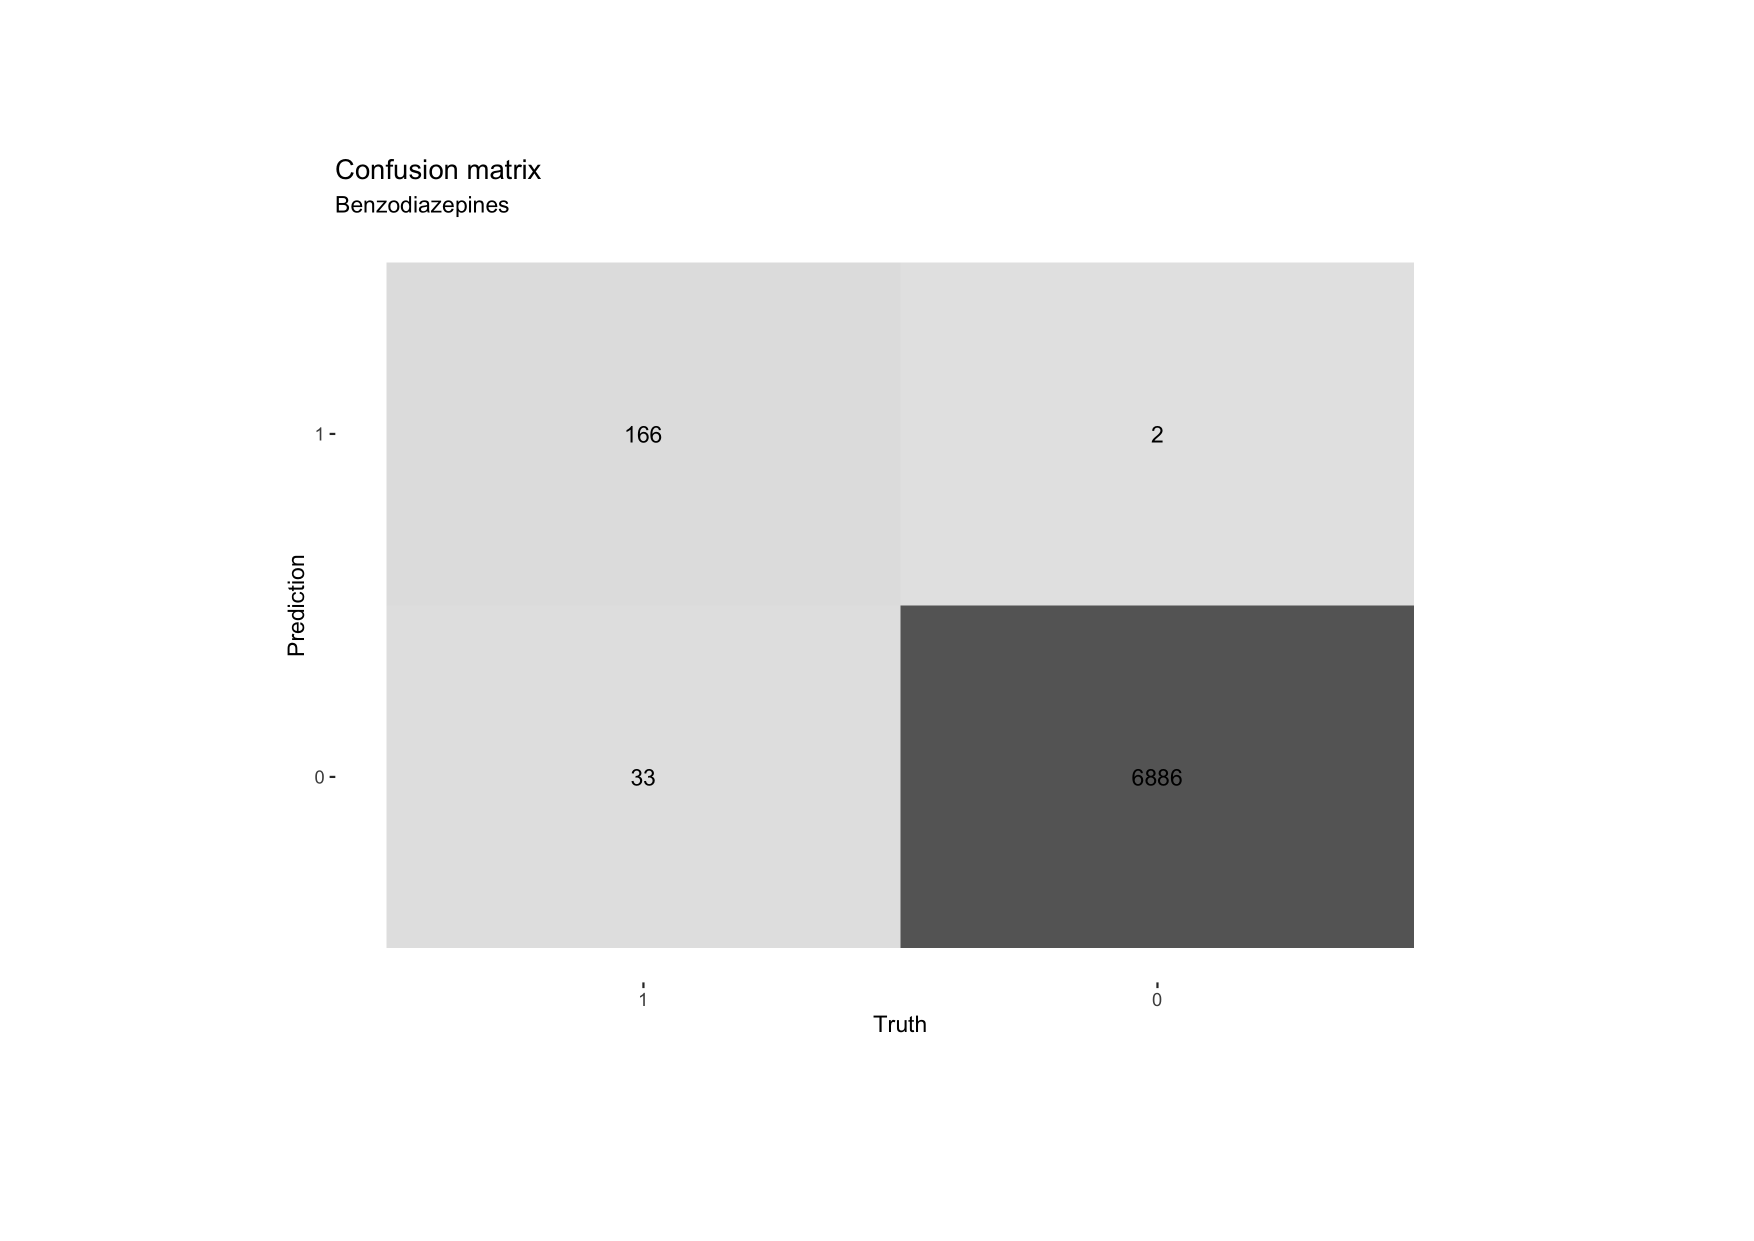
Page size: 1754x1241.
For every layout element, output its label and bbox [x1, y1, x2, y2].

picture [277, 147, 1477, 1048]
